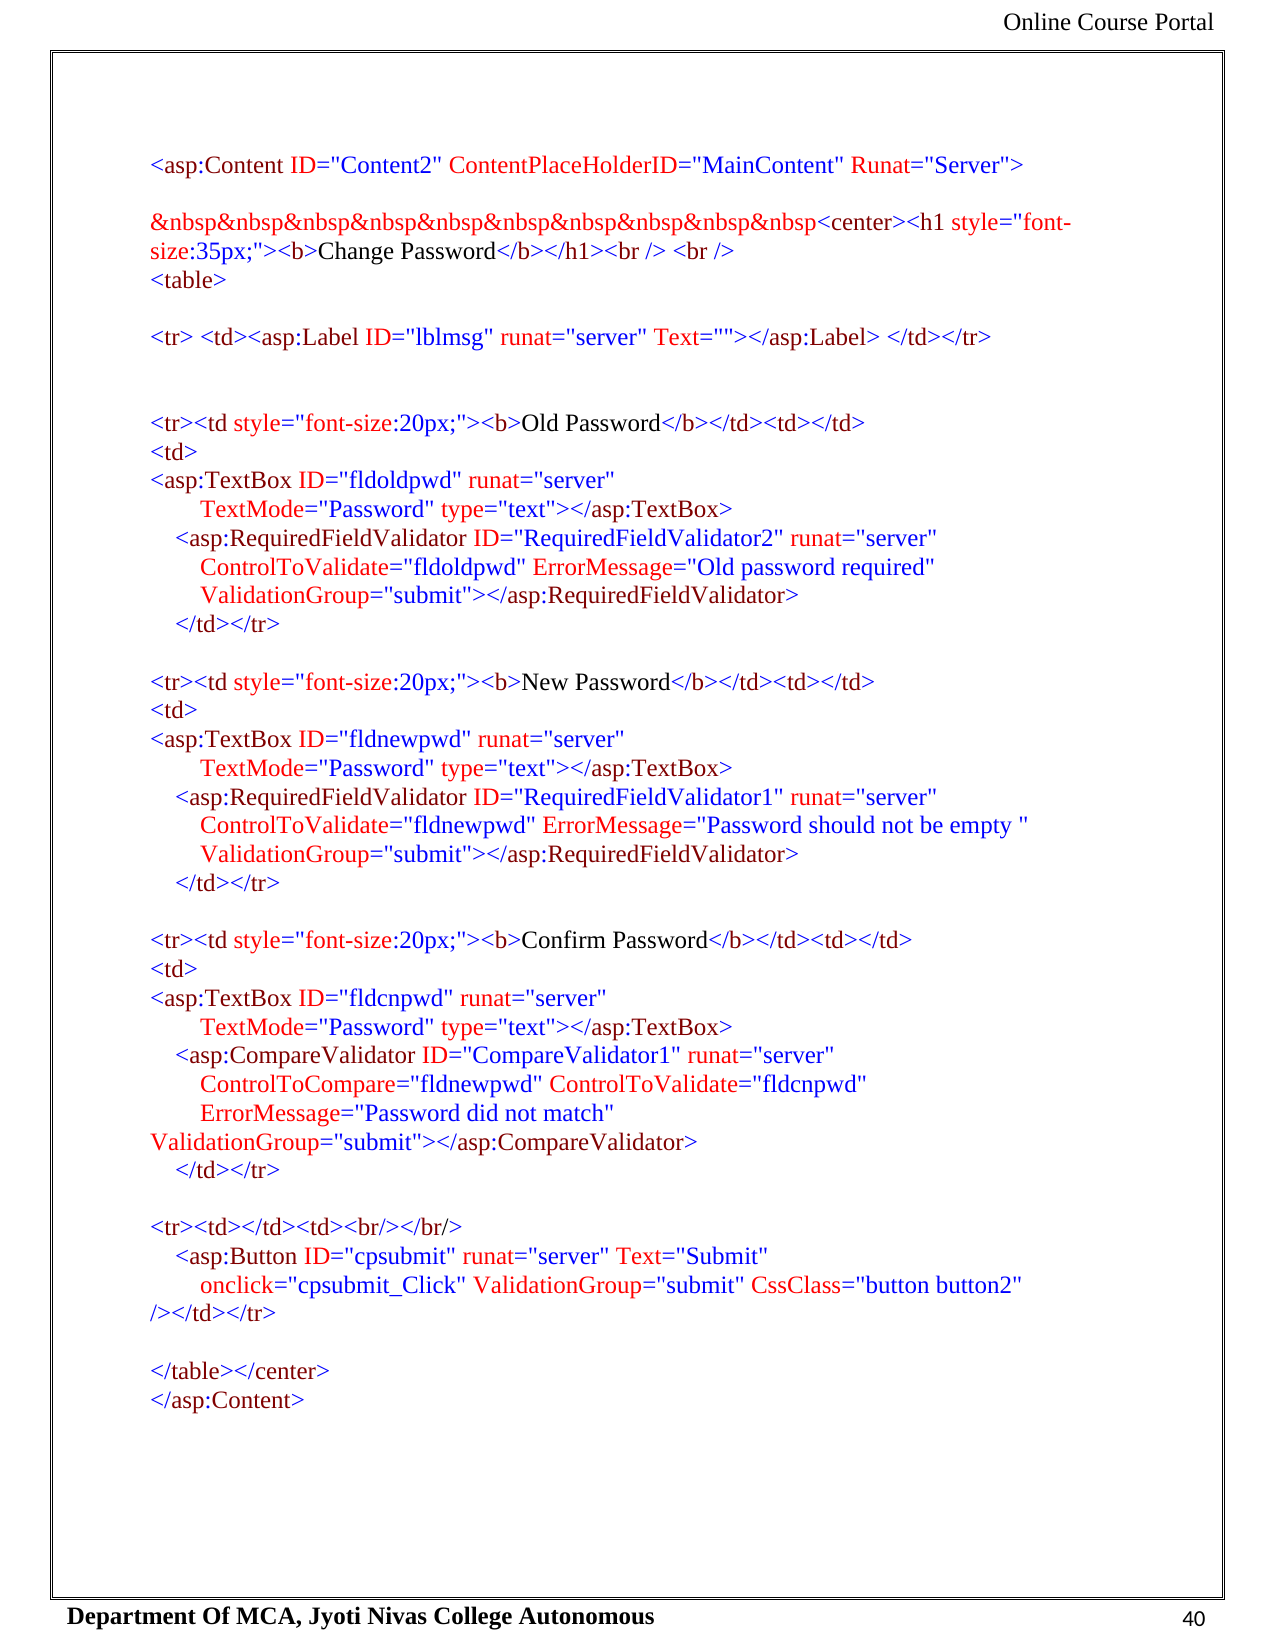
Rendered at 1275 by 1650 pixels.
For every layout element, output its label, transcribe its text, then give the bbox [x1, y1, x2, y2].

text &nbsp&nbsp&nbsp&nbsp&nbsp&nbsp&nbsp&nbsp&nbsp&nbsp<center><h1 style="font-size:35px;"><b>Change Password</b></h1><br /> <br /> [150, 207, 1125, 265]
text <asp:TextBox ID="fldoldpwd" runat="server" [150, 466, 1125, 494]
text <td> [150, 954, 1125, 983]
text <asp:Button ID="cpsubmit" runat="server" Text="Submit" [150, 1241, 1125, 1270]
text ControlToValidate="fldoldpwd" ErrorMessage="Old password required" [150, 552, 1125, 581]
text </td></tr> [150, 868, 1125, 897]
text <asp:RequiredFieldValidator ID="RequiredFieldValidator1" runat="server" [150, 782, 1125, 811]
text <tr><td style="font-size:20px;"><b>Old Password</b></td><td></td> [150, 408, 1125, 437]
text <td> [150, 696, 1125, 724]
text ControlToValidate="fldnewpwd" ErrorMessage="Password should not be empty " [150, 811, 1125, 839]
text ErrorMessage="Password did not match" ValidationGroup="submit"></asp:CompareValidator> [150, 1098, 1125, 1156]
text TextMode="Password" type="text"></asp:TextBox> [150, 753, 1125, 782]
text <tr><td style="font-size:20px;"><b>Confirm Password</b></td><td></td> [150, 926, 1125, 954]
text ValidationGroup="submit"></asp:RequiredFieldValidator> [150, 581, 1125, 609]
text </td></tr> [150, 1156, 1125, 1184]
text </asp:Content> [150, 1385, 1125, 1413]
text TextMode="Password" type="text"></asp:TextBox> [150, 1012, 1125, 1041]
text <asp:TextBox ID="fldnewpwd" runat="server" [150, 724, 1125, 753]
text <asp:RequiredFieldValidator ID="RequiredFieldValidator2" runat="server" [150, 523, 1125, 552]
text onclick="cpsubmit_Click" ValidationGroup="submit" CssClass="button button2" /></td></tr> [150, 1270, 1125, 1327]
text ControlToCompare="fldnewpwd" ControlToValidate="fldcnpwd" [150, 1069, 1125, 1098]
text <tr><td style="font-size:20px;"><b>New Password</b></td><td></td> [150, 667, 1125, 696]
text <asp:TextBox ID="fldcnpwd" runat="server" [150, 983, 1125, 1012]
text <asp:Content ID="Content2" ContentPlaceHolderID="MainContent" Runat="Server"> [150, 150, 1125, 179]
text </td></tr> [150, 609, 1125, 638]
text TextMode="Password" type="text"></asp:TextBox> [150, 494, 1125, 523]
text <td> [150, 437, 1125, 466]
text <tr> <td><asp:Label ID="lblmsg" runat="server" Text=""></asp:Label> </td></tr> [150, 322, 1125, 351]
text </table></center> [150, 1356, 1125, 1385]
text ValidationGroup="submit"></asp:RequiredFieldValidator> [150, 839, 1125, 868]
text <asp:CompareValidator ID="CompareValidator1" runat="server" [150, 1041, 1125, 1069]
text <table> [150, 265, 1125, 294]
text <tr><td></td><td><br/></br/> [150, 1212, 1125, 1241]
